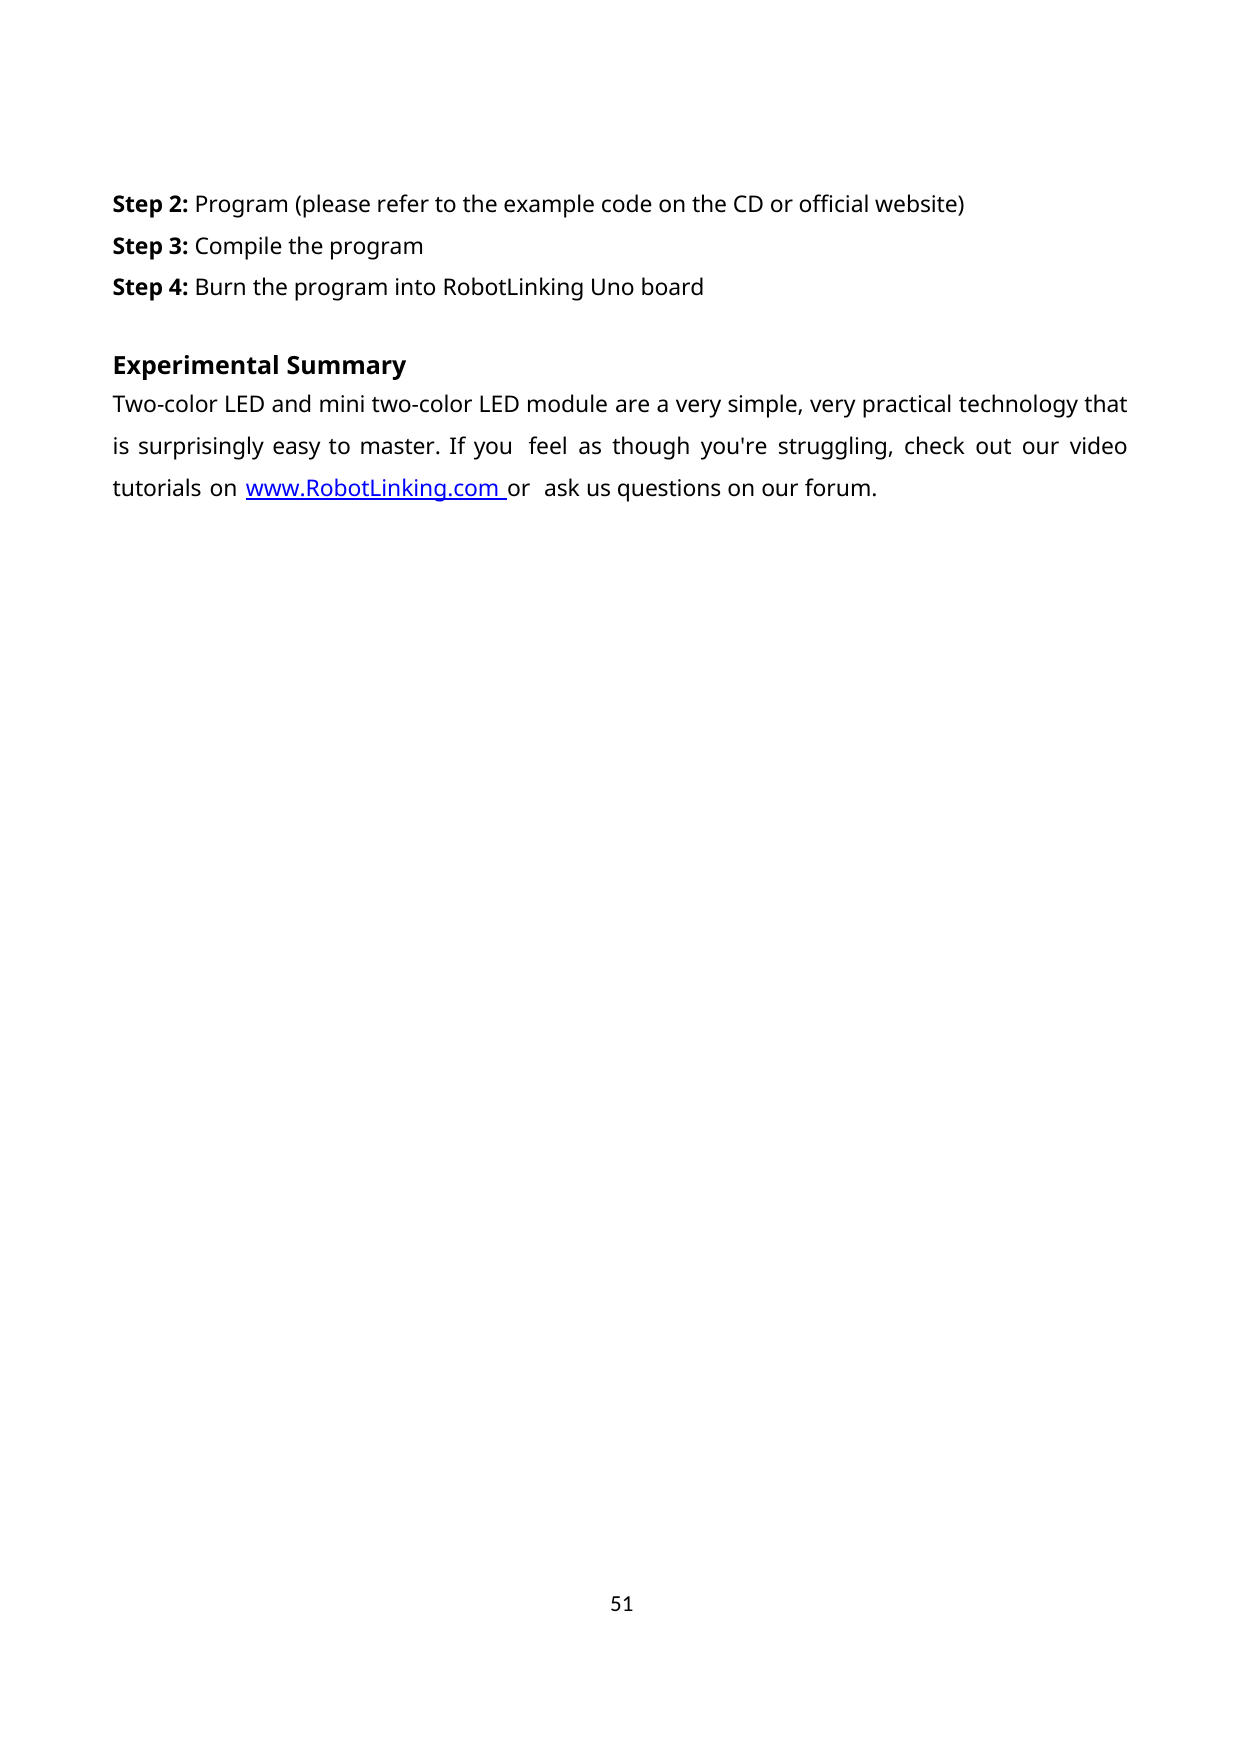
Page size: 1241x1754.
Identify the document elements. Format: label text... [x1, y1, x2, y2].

subtitle Experimental Summary [112, 348, 1140, 382]
text Two-color LED and mini two-color LED module are a very simple, very practical technology that is surprisingly easy to master. If you feel as though you're struggling, check out our video tutorials on www.RobotLinking.com or ask us questions on our forum. [112, 388, 1128, 503]
text Step 3: Compile the program [112, 230, 1140, 261]
text Step 2: Program (please refer to the example code on the CD or official website) [112, 188, 1131, 219]
text Step 4: Burn the program into RobotLinking Uno board [112, 271, 1140, 302]
